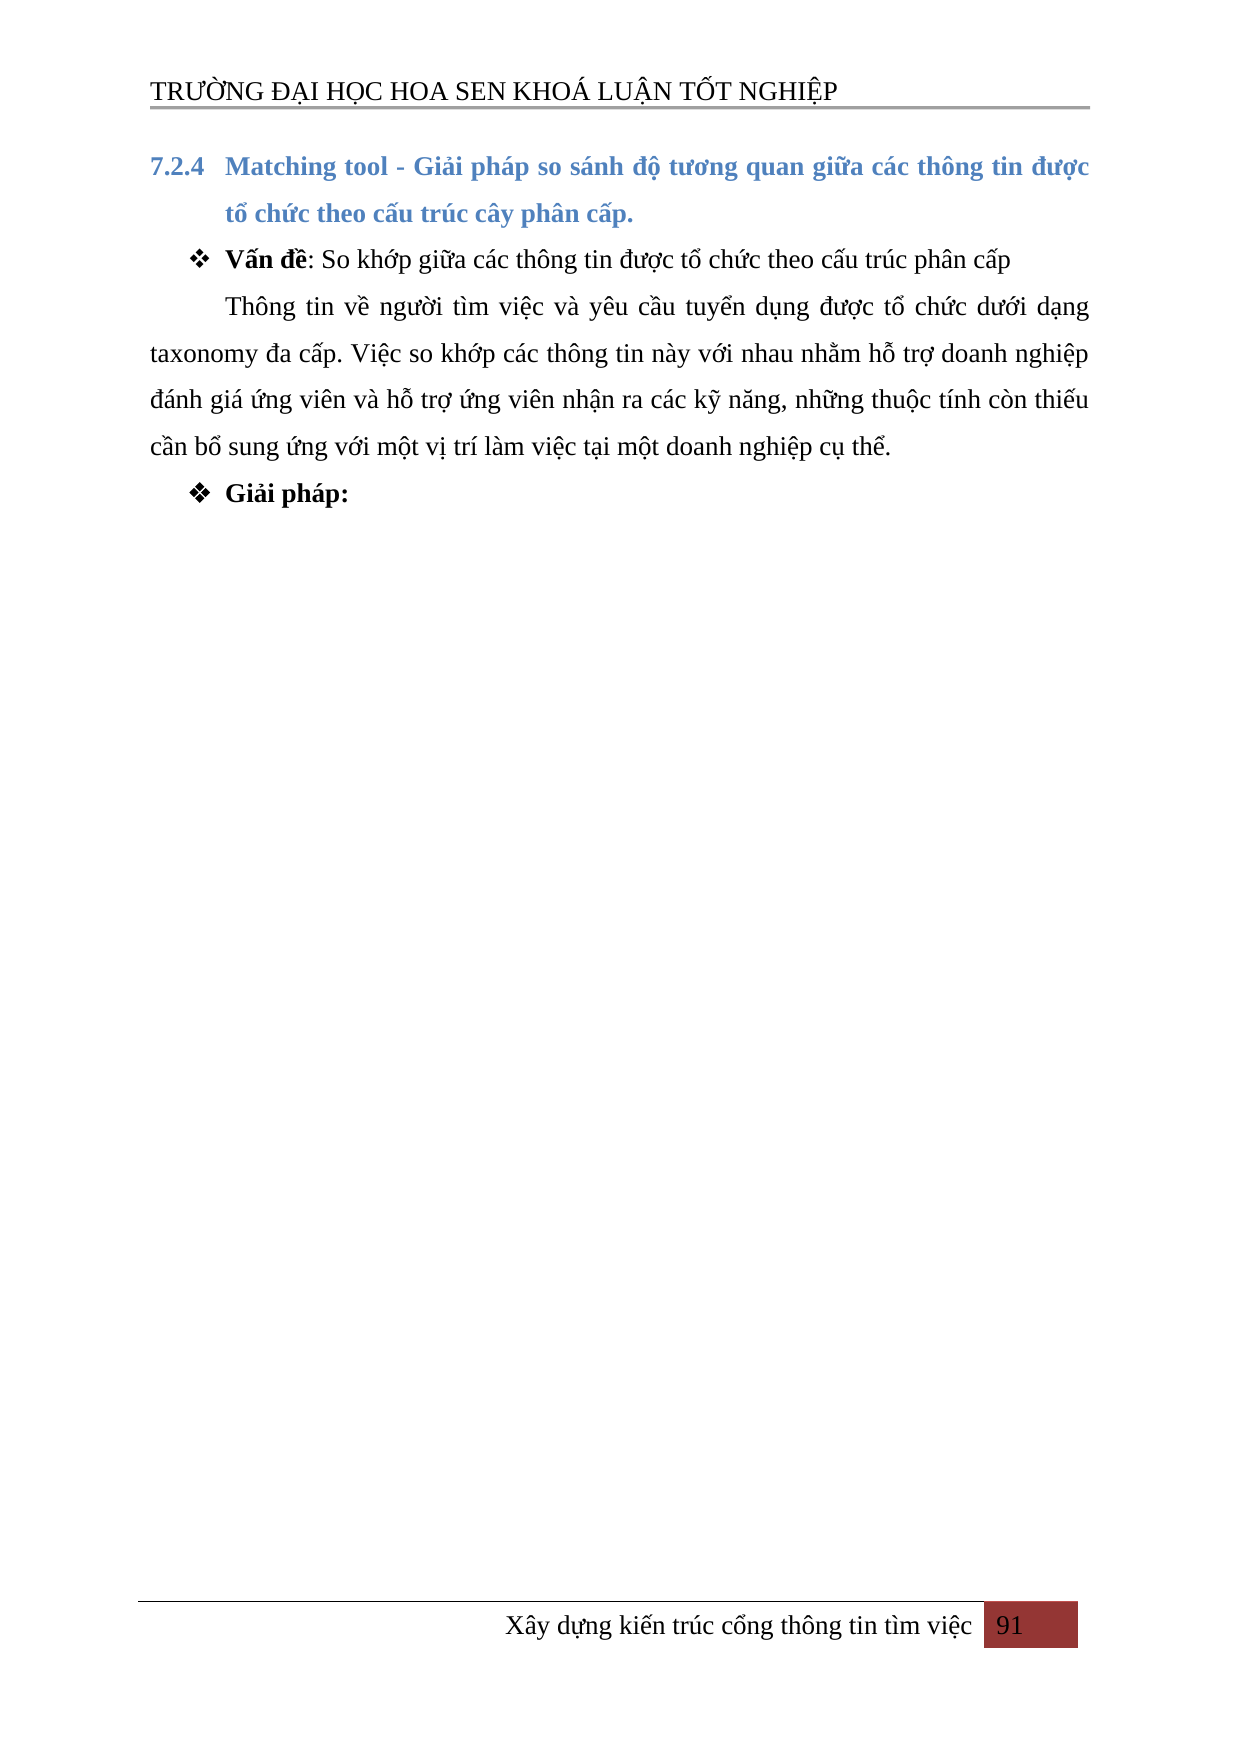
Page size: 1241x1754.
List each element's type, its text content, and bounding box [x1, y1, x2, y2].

text Thông tin về người tìm việc và yêu cầu tuyển dụng được tổ chức dưới dạng taxonomy đa cấp. Việc so khớp các thông tin này với nhau nhằm hỗ trợ doanh nghiệp đánh giá ứng viên và hỗ trợ ứng viên nhận ra các kỹ năng, những thuộc tính còn thiếu cần bổ sung ứng với một vị trí làm việc tại một doanh nghiệp cụ thể. [150, 290, 1090, 461]
subtitle Matching tool - Giải pháp so sánh độ tương quan giữa các thông tin được tổ chức theo cấu trúc cây phân cấp. [150, 150, 1090, 228]
list Vấn đề: So khớp giữa các thông tin được tổ chức theo cấu trúc phân cấp [187, 243, 1090, 274]
list Giải pháp: [187, 477, 1090, 508]
